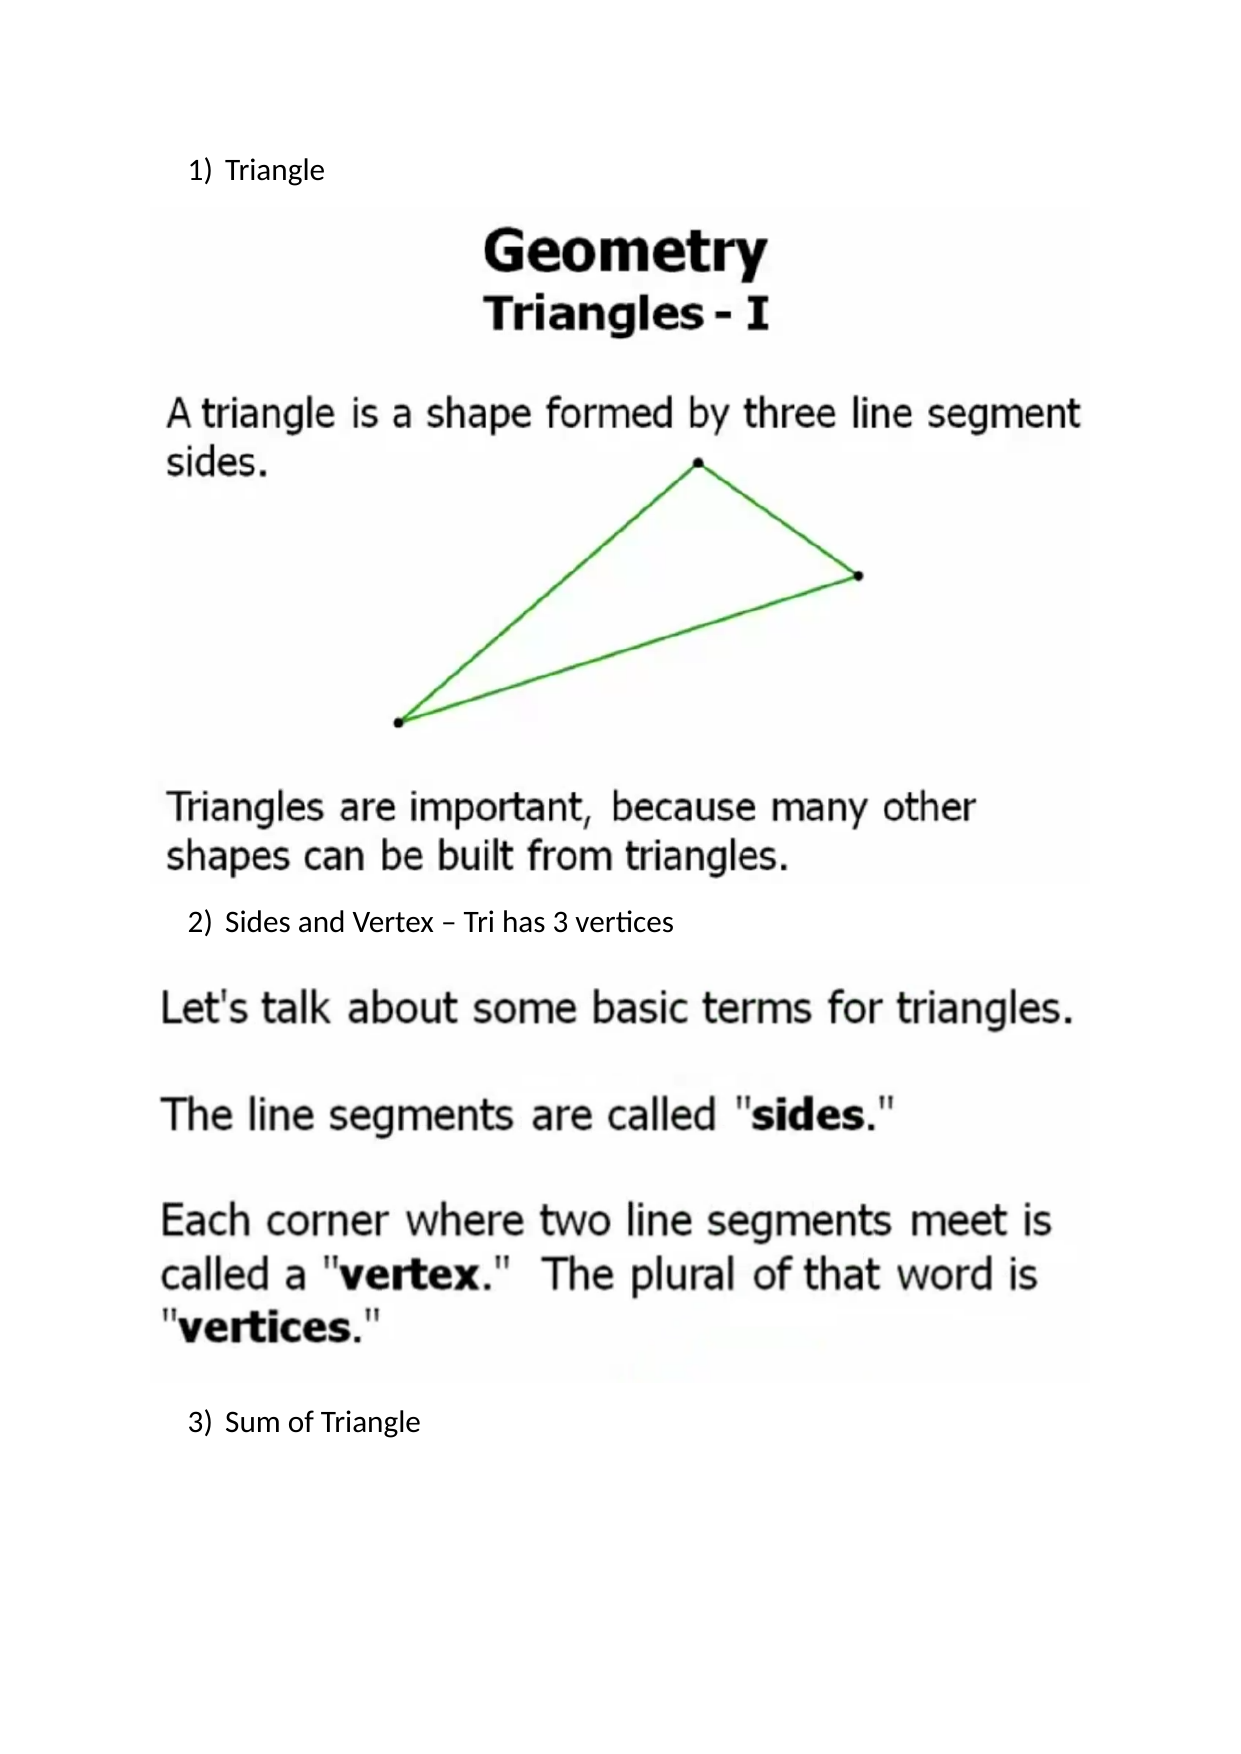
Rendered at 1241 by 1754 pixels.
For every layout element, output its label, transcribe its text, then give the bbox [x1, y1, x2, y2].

list Sides and Vertex – Tri has 3 vertices [187, 903, 1090, 941]
picture [150, 960, 1091, 1383]
list Sum of Triangle [187, 1402, 1090, 1440]
picture [150, 207, 1091, 884]
list Triangle [187, 150, 1090, 188]
